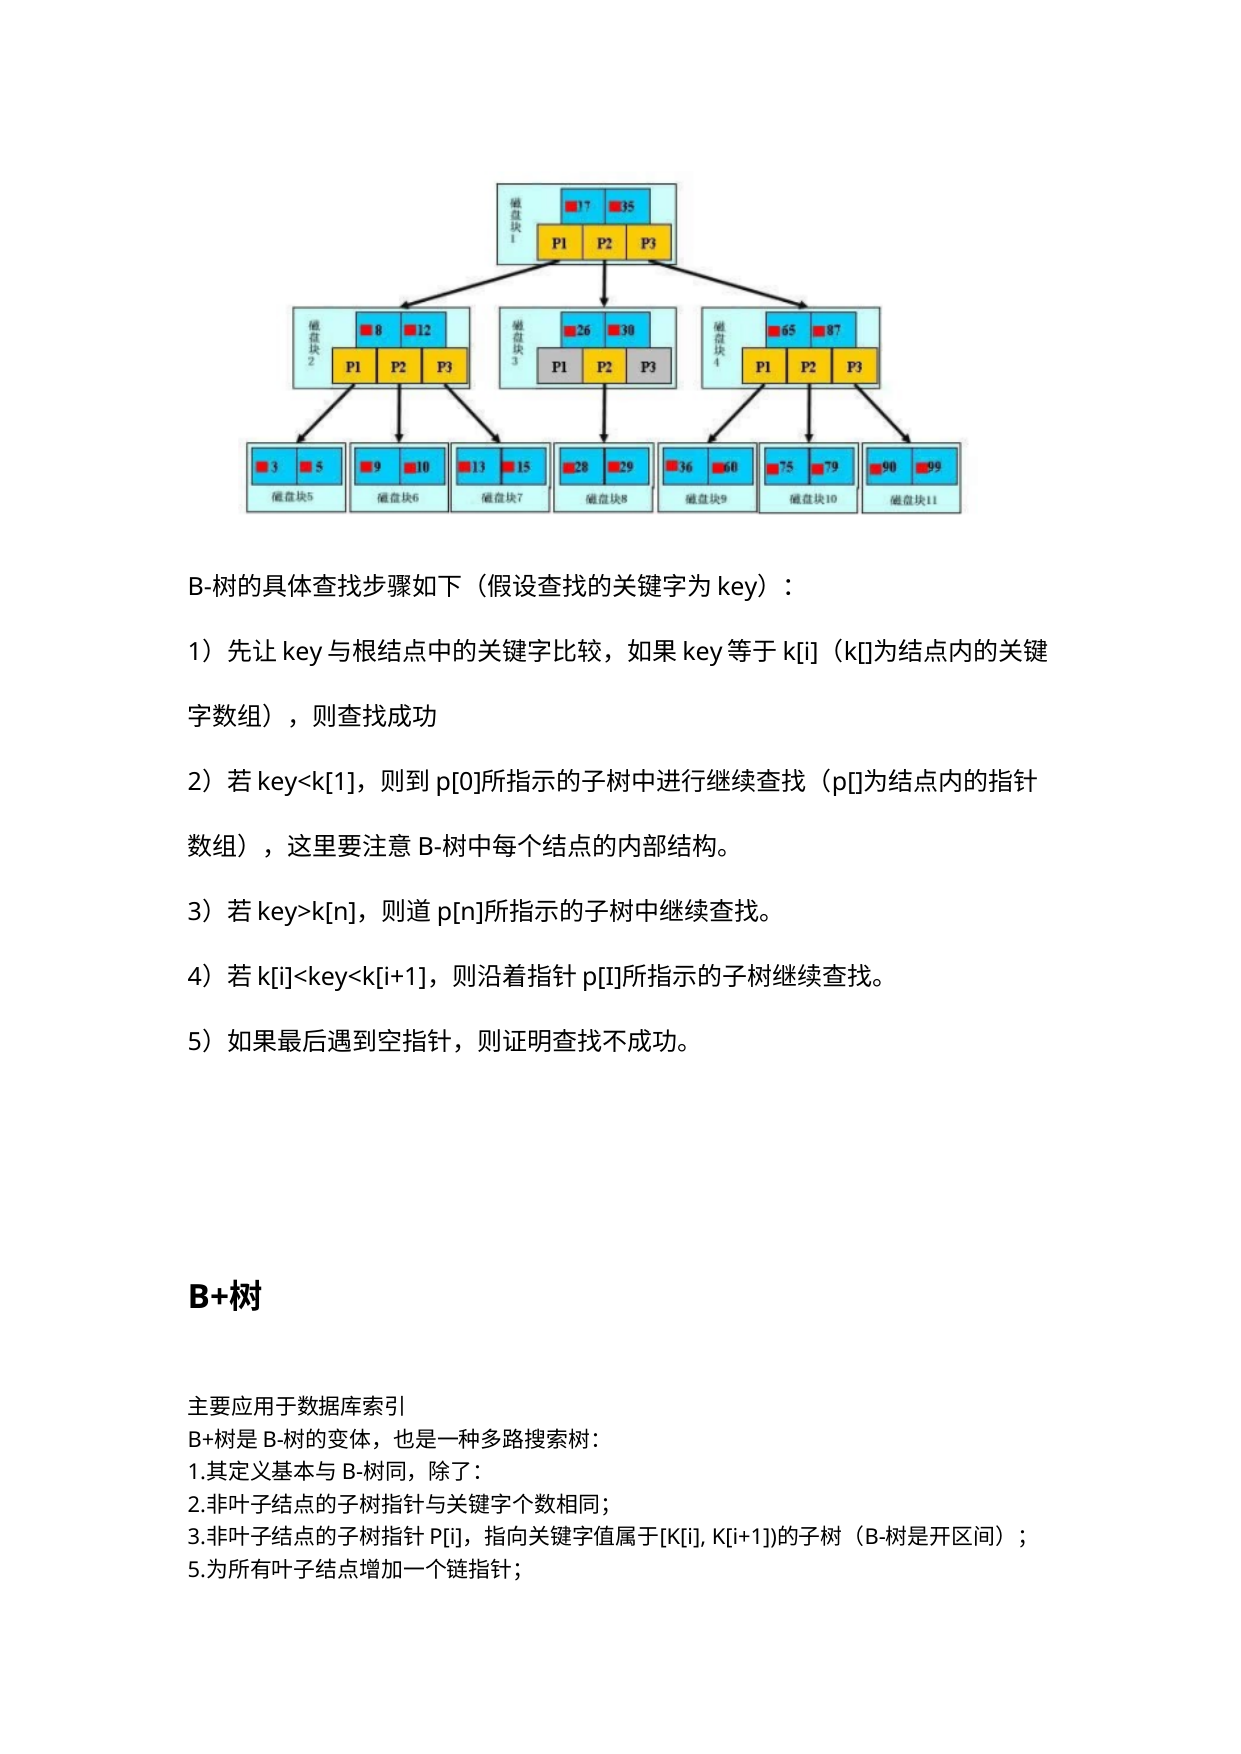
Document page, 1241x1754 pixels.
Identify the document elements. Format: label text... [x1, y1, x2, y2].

text 5.为所有叶子结点增加一个链指针； [187, 1551, 1053, 1584]
text 2.非叶子结点的子树指针与关键字个数相同； [187, 1486, 1053, 1519]
subtitle B+树 [187, 1262, 1053, 1327]
text B+树是B-树的变体，也是一种多路搜索树： [187, 1421, 1053, 1454]
text 主要应用于数据库索引 [187, 1389, 1053, 1421]
text 3.非叶子结点的子树指针P[i]，指向关键字值属于[K[i], K[i+1])的子树（B-树是开区间）； [187, 1519, 1053, 1551]
picture [187, 162, 1053, 548]
text B-树的具体查找步骤如下（假设查找的关键字为key）： 1）先让key与根结点中的关键字比较，如果key等于k[i]（k[]为结点内的关键字数组），则查找成功 2）若key<k[1]，则到p[0]所指示的子树中进行继续查找（p[]为结点内的指针数组），这里要注意B-树中每个结点的内部结构。 3）若key>k[n]，则道p[n]所指示的子树中继续查找。 4）若k[i]<key<k[i+1]，则沿着指针p[I]所指示的子树继续查找。 5）如果最后遇到空指针，则证明查找不成功。 [187, 552, 1053, 1072]
text 1.其定义基本与B-树同，除了： [187, 1454, 1053, 1486]
